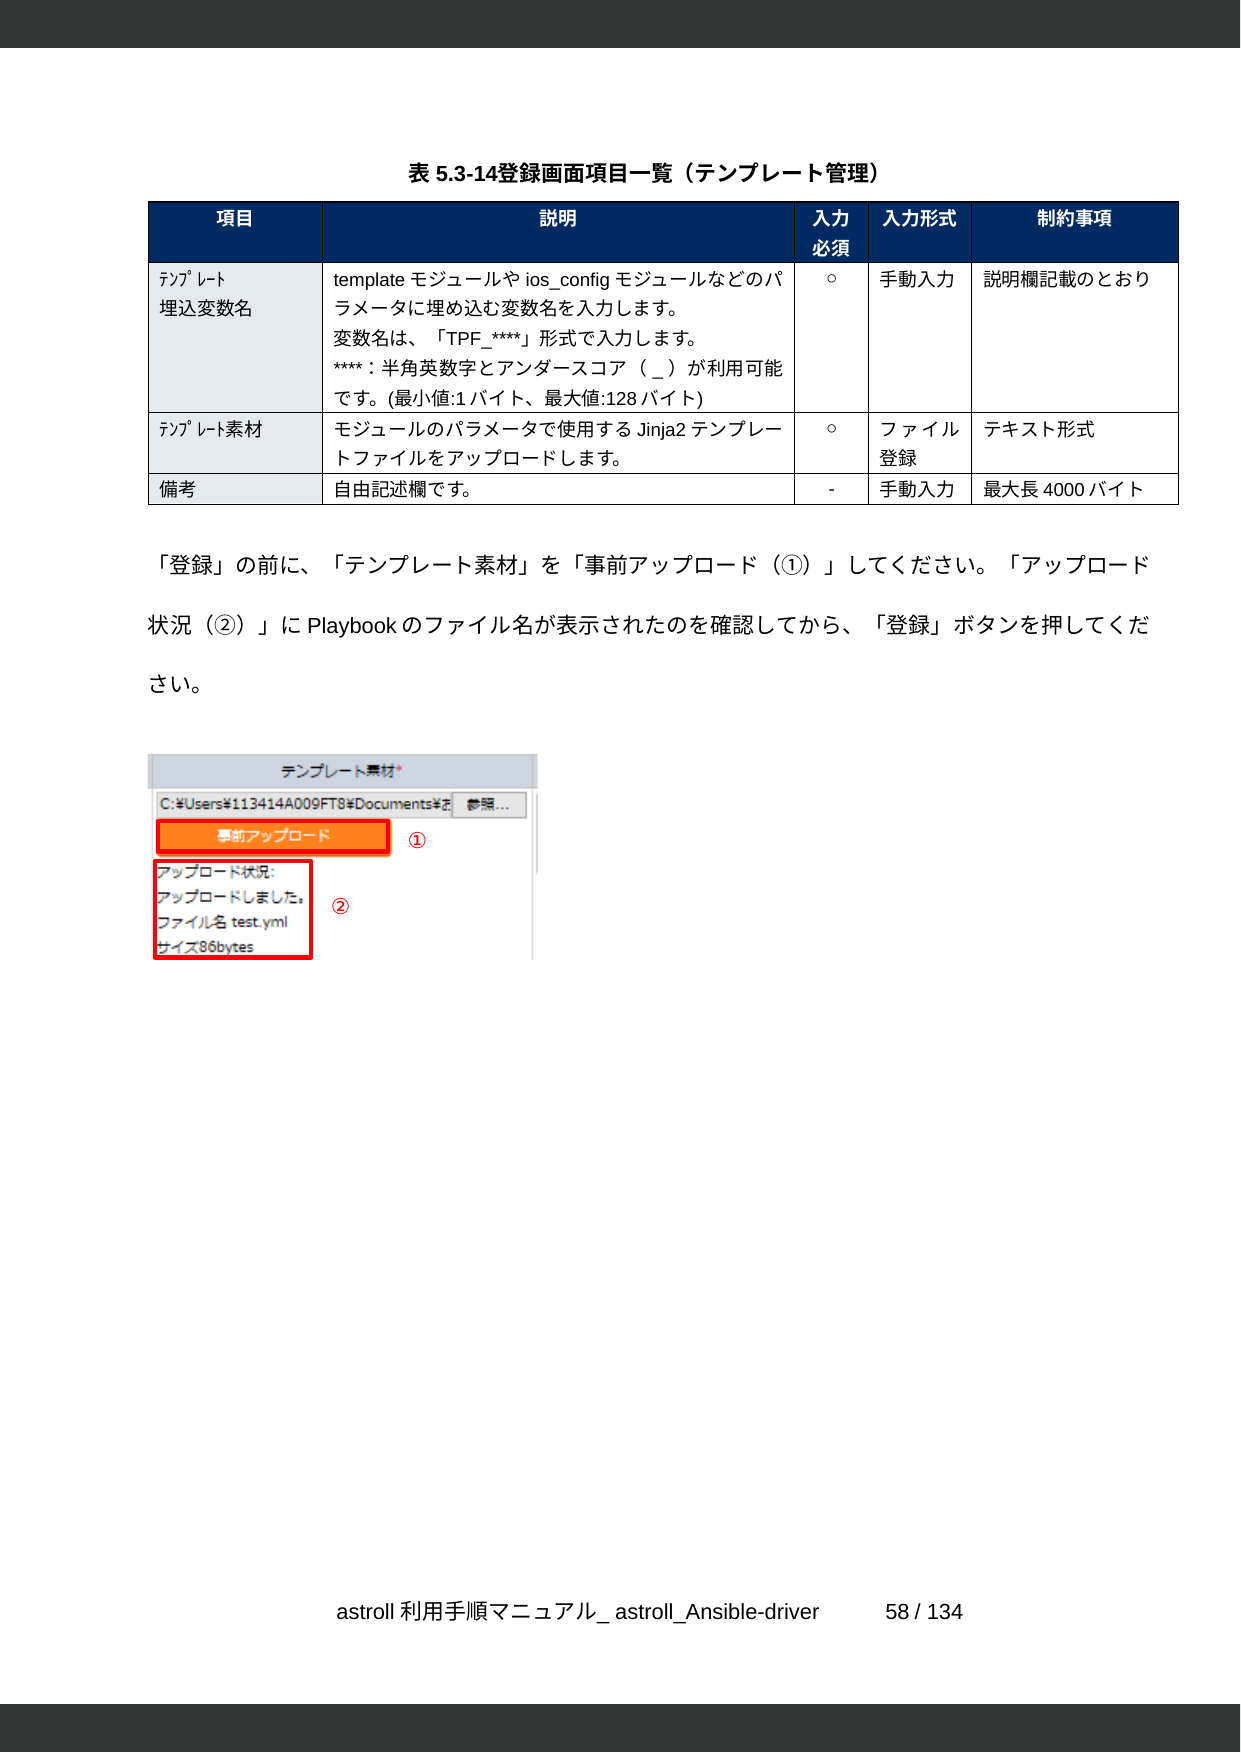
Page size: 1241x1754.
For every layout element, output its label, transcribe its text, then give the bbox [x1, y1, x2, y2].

table_cell 最大長4000バイト [972, 474, 1178, 503]
text 「登録」の前に、「テンプレート素材」を「事前アップロード（①）」してください。「アップロード状況（②）」にPlaybookのファイル名が表示されたのを確認してから、「登録」ボタンを押してください。 [148, 534, 1152, 713]
table_cell ファイル登録 [869, 413, 971, 473]
table_cell ○ [795, 413, 868, 473]
picture [0, 1704, 1241, 1752]
picture [147, 745, 538, 978]
table_cell 説明欄記載のとおり [972, 263, 1178, 412]
table_cell 備考 [149, 474, 322, 503]
table_cell ○ [795, 263, 868, 412]
table_cell テキスト形式 [972, 413, 1178, 473]
table_cell 手動入力 [869, 263, 971, 412]
table_cell ﾃﾝﾌﾟﾚｰﾄ 埋込変数名 [149, 263, 322, 412]
table_header 入力形式 [869, 203, 971, 262]
table_cell 自由記述欄です。 [323, 474, 794, 503]
table_header 制約事項 [972, 203, 1178, 262]
table_cell templateモジュールやios_configモジュールなどのパラメータに埋め込む変数名を入力します。 変数名は、「TPF_****」形式で入力します。 ****：半角英数字とアンダースコア（ _ ）が利用可能です。(最小値:1バイト、最大値:128バイト) [323, 263, 794, 412]
table_cell - [795, 474, 868, 503]
table_header 説明 [323, 203, 794, 262]
table_cell モジュールのパラメータで使用するJinja2テンプレートファイルをアップロードします。 [323, 413, 794, 473]
table_header 項目 [149, 203, 322, 262]
table_cell 手動入力 [869, 474, 971, 503]
picture [0, 0, 1241, 48]
table_cell ﾃﾝﾌﾟﾚｰﾄ素材 [149, 413, 322, 473]
table_header 入力 必須 [795, 203, 868, 262]
